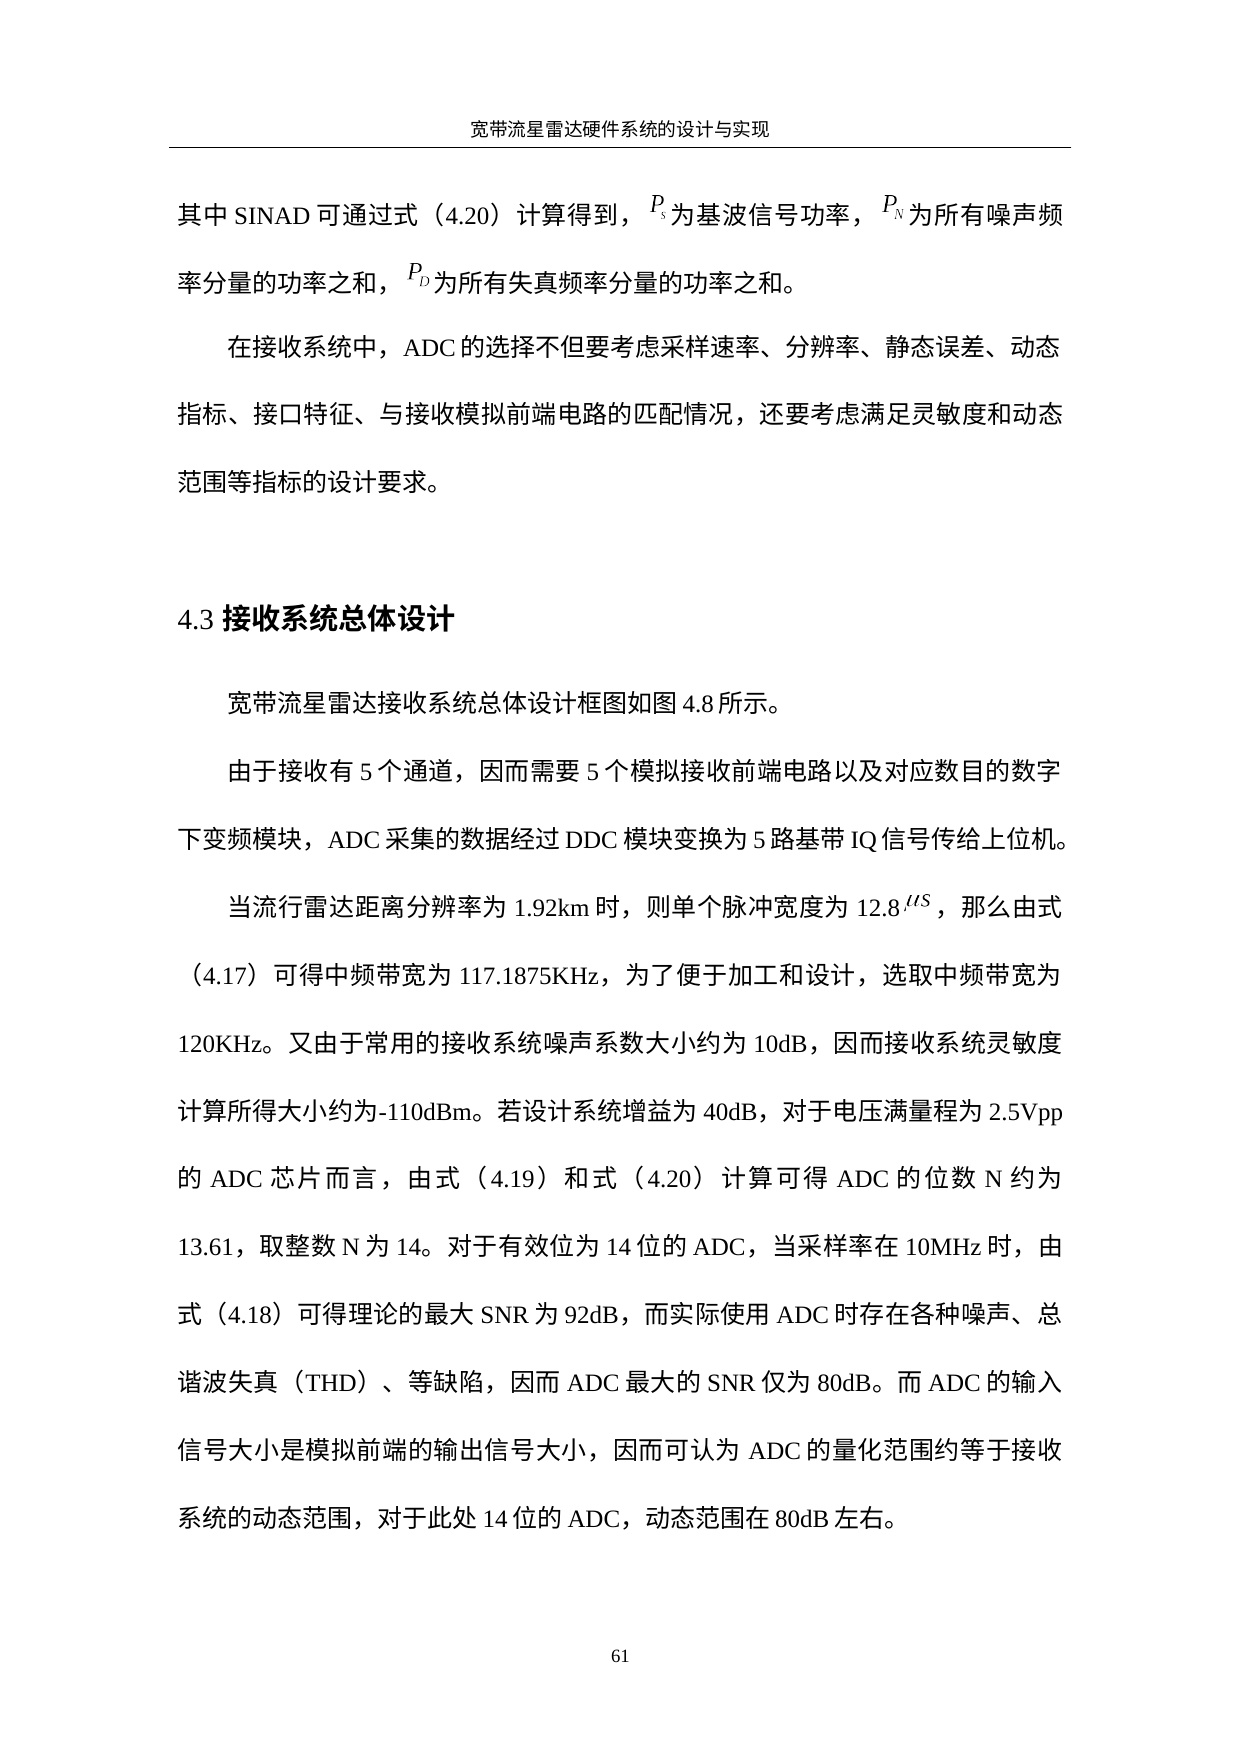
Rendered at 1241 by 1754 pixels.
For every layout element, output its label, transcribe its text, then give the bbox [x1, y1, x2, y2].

subtitle 接收系统总体设计 [177, 583, 1063, 651]
text 由于接收有5个通道，因而需要5个模拟接收前端电路以及对应数目的数字下变频模块，ADC采集的数据经过DDC模块变换为5路基带IQ信号传给上位机。 [177, 736, 1063, 871]
text 其中SINAD可通过式（4.20）计算得到，为基波信号功率，为所有噪声频率分量的功率之和，为所有失真频率分量的功率之和。 [177, 175, 1063, 311]
text 当流行雷达距离分辨率为1.92km时，则单个脉冲宽度为12.8，那么由式（4.17）可得中频带宽为117.1875KHz，为了便于加工和设计，选取中频带宽为120KHz。又由于常用的接收系统噪声系数大小约为10dB，因而接收系统灵敏度计算所得大小约为-110dBm。若设计系统增益为40dB，对于电压满量程为2.5Vpp的ADC芯片而言，由式（4.19）和式（4.20）计算可得ADC的位数N约为13.61，取整数N为14。对于有效位为14位的ADC，当采样率在10MHz时，由式（4.18）可得理论的最大SNR为92dB，而实际使用ADC时存在各种噪声、总谐波失真（THD）、等缺陷，因而ADC最大的SNR仅为80dB。而ADC的输入信号大小是模拟前端的输出信号大小，因而可认为ADC的量化范围约等于接收系统的动态范围，对于此处14位的ADC，动态范围在80dB左右。 [177, 871, 1063, 1551]
text 宽带流星雷达接收系统总体设计框图如图4.8所示。 [177, 668, 1063, 736]
text 在接收系统中，ADC的选择不但要考虑采样速率、分辨率、静态误差、动态指标、接口特征、与接收模拟前端电路的匹配情况，还要考虑满足灵敏度和动态范围等指标的设计要求。 [177, 311, 1063, 515]
